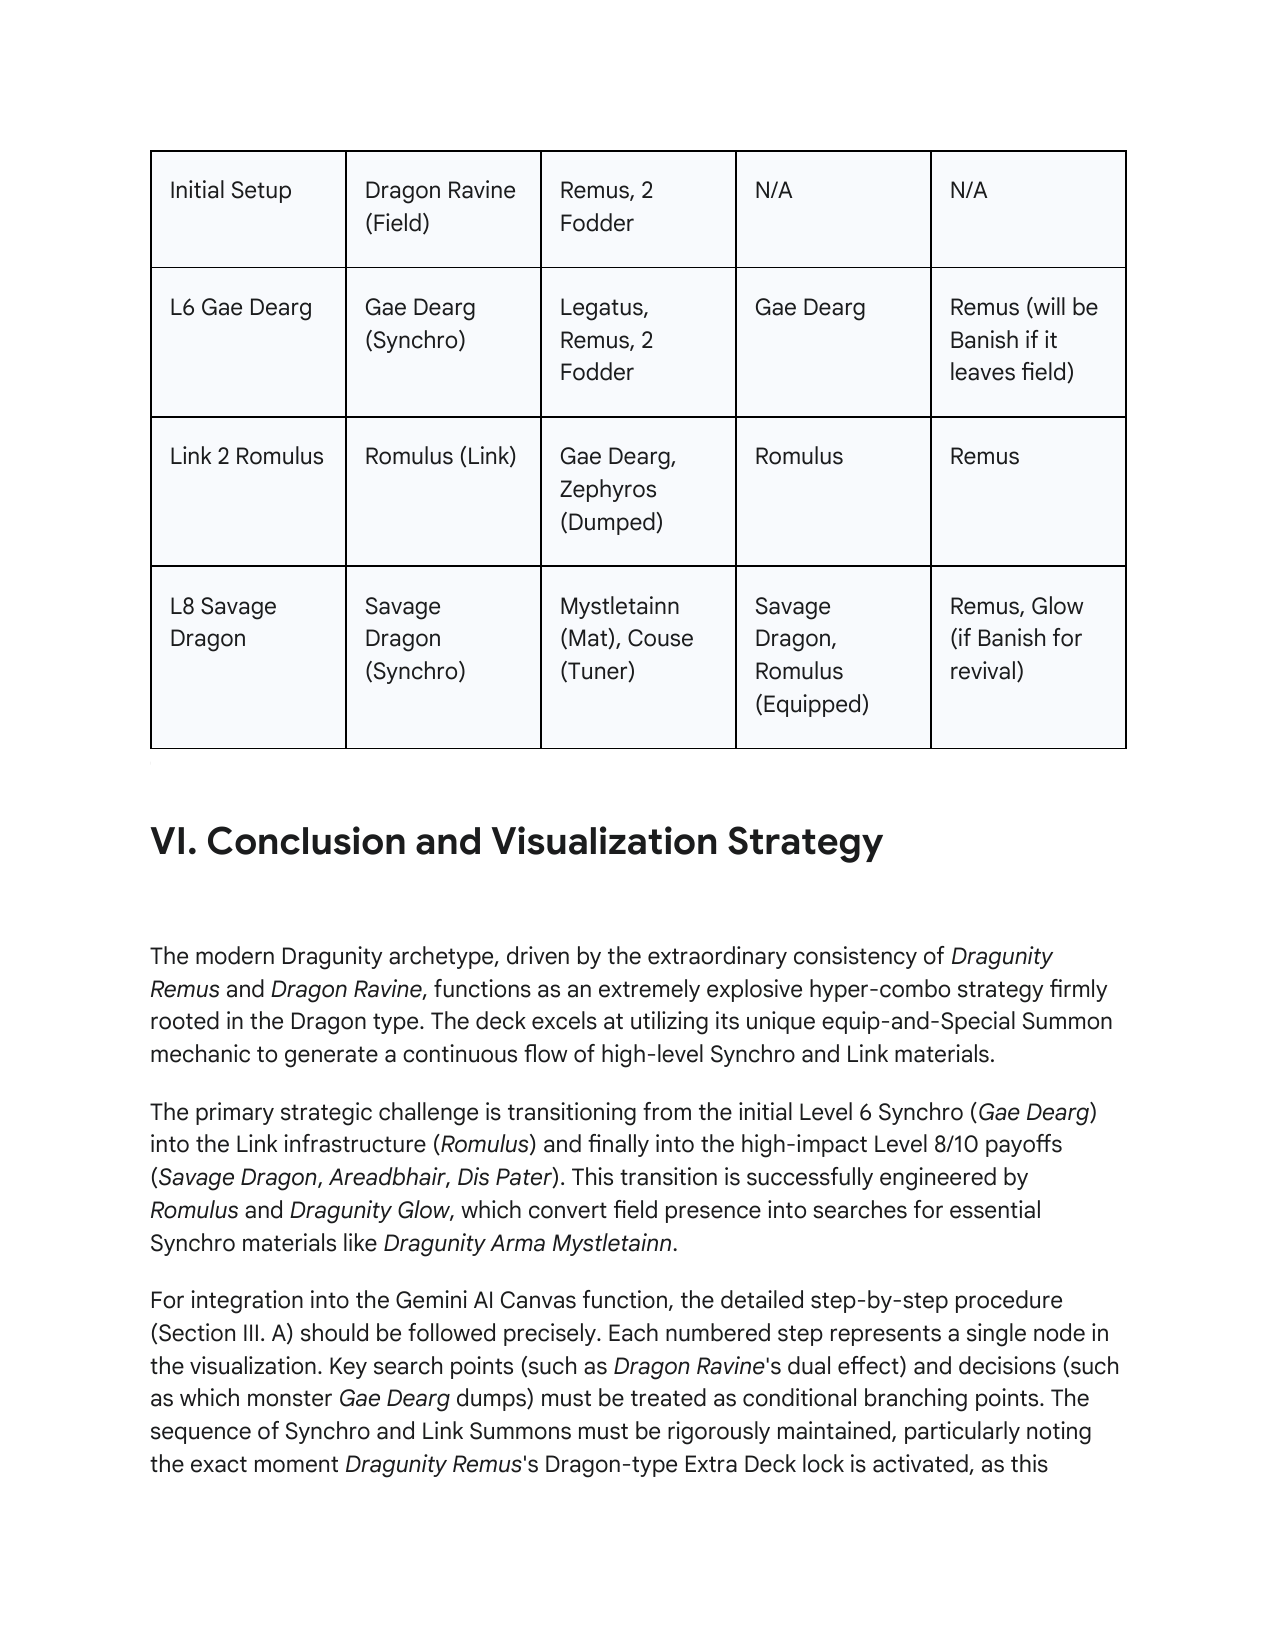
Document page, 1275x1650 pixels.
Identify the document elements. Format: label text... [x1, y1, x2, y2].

table_cell Savage Dragon, Romulus (Equipped) [737, 567, 930, 747]
table_cell Dragon Ravine (Field) [347, 152, 540, 267]
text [150, 1287, 1125, 1479]
text The primary strategic challenge is transitioning from the initial Level 6 Synchro (Gae Dearg) into the Link infrastructure (Romulus) and finally into the high-impact Level 8/10 payoffs (Savage Dragon, Areadbhair, Dis Pater). This transition is successfully engineered by Romulus and Dragunity Glow, which convert field presence into searches for essential Synchro materials like Dragunity Arma Mystletainn. [150, 1098, 1125, 1258]
table_cell Remus (will be Banish if it leaves field) [932, 268, 1125, 416]
table_cell Gae Dearg [737, 268, 930, 416]
subtitle VI. Conclusion and Visualization Strategy [150, 818, 1125, 865]
table_cell Gae Dearg, Zephyros (Dumped) [542, 418, 735, 565]
table_cell Mystletainn (Mat), Couse (Tuner) [542, 567, 735, 747]
table_cell L8 Savage Dragon [152, 567, 345, 747]
table_cell N/A [737, 152, 930, 267]
table_cell N/A [932, 152, 1125, 267]
table_cell Remus, Glow (if Banish for revival) [932, 567, 1125, 747]
table_cell Remus, 2 Fodder [542, 152, 735, 267]
table_cell Gae Dearg (Synchro) [347, 268, 540, 416]
text The modern Dragunity archetype, driven by the extraordinary consistency of Dragunity Remus and Dragon Ravine, functions as an extremely explosive hyper-combo strategy firmly rooted in the Dragon type. The deck excels at utilizing its unique equip-and-Special Summon mechanic to generate a continuous flow of high-level Synchro and Link materials. [150, 942, 1125, 1069]
table_cell Romulus (Link) [347, 418, 540, 565]
table_cell Link 2 Romulus [152, 418, 345, 565]
table_cell Initial Setup [152, 152, 345, 267]
table_cell Romulus [737, 418, 930, 565]
table_cell Remus [932, 418, 1125, 565]
table_cell Savage Dragon (Synchro) [347, 567, 540, 747]
table_cell L6 Gae Dearg [152, 268, 345, 416]
table_cell Legatus, Remus, 2 Fodder [542, 268, 735, 416]
